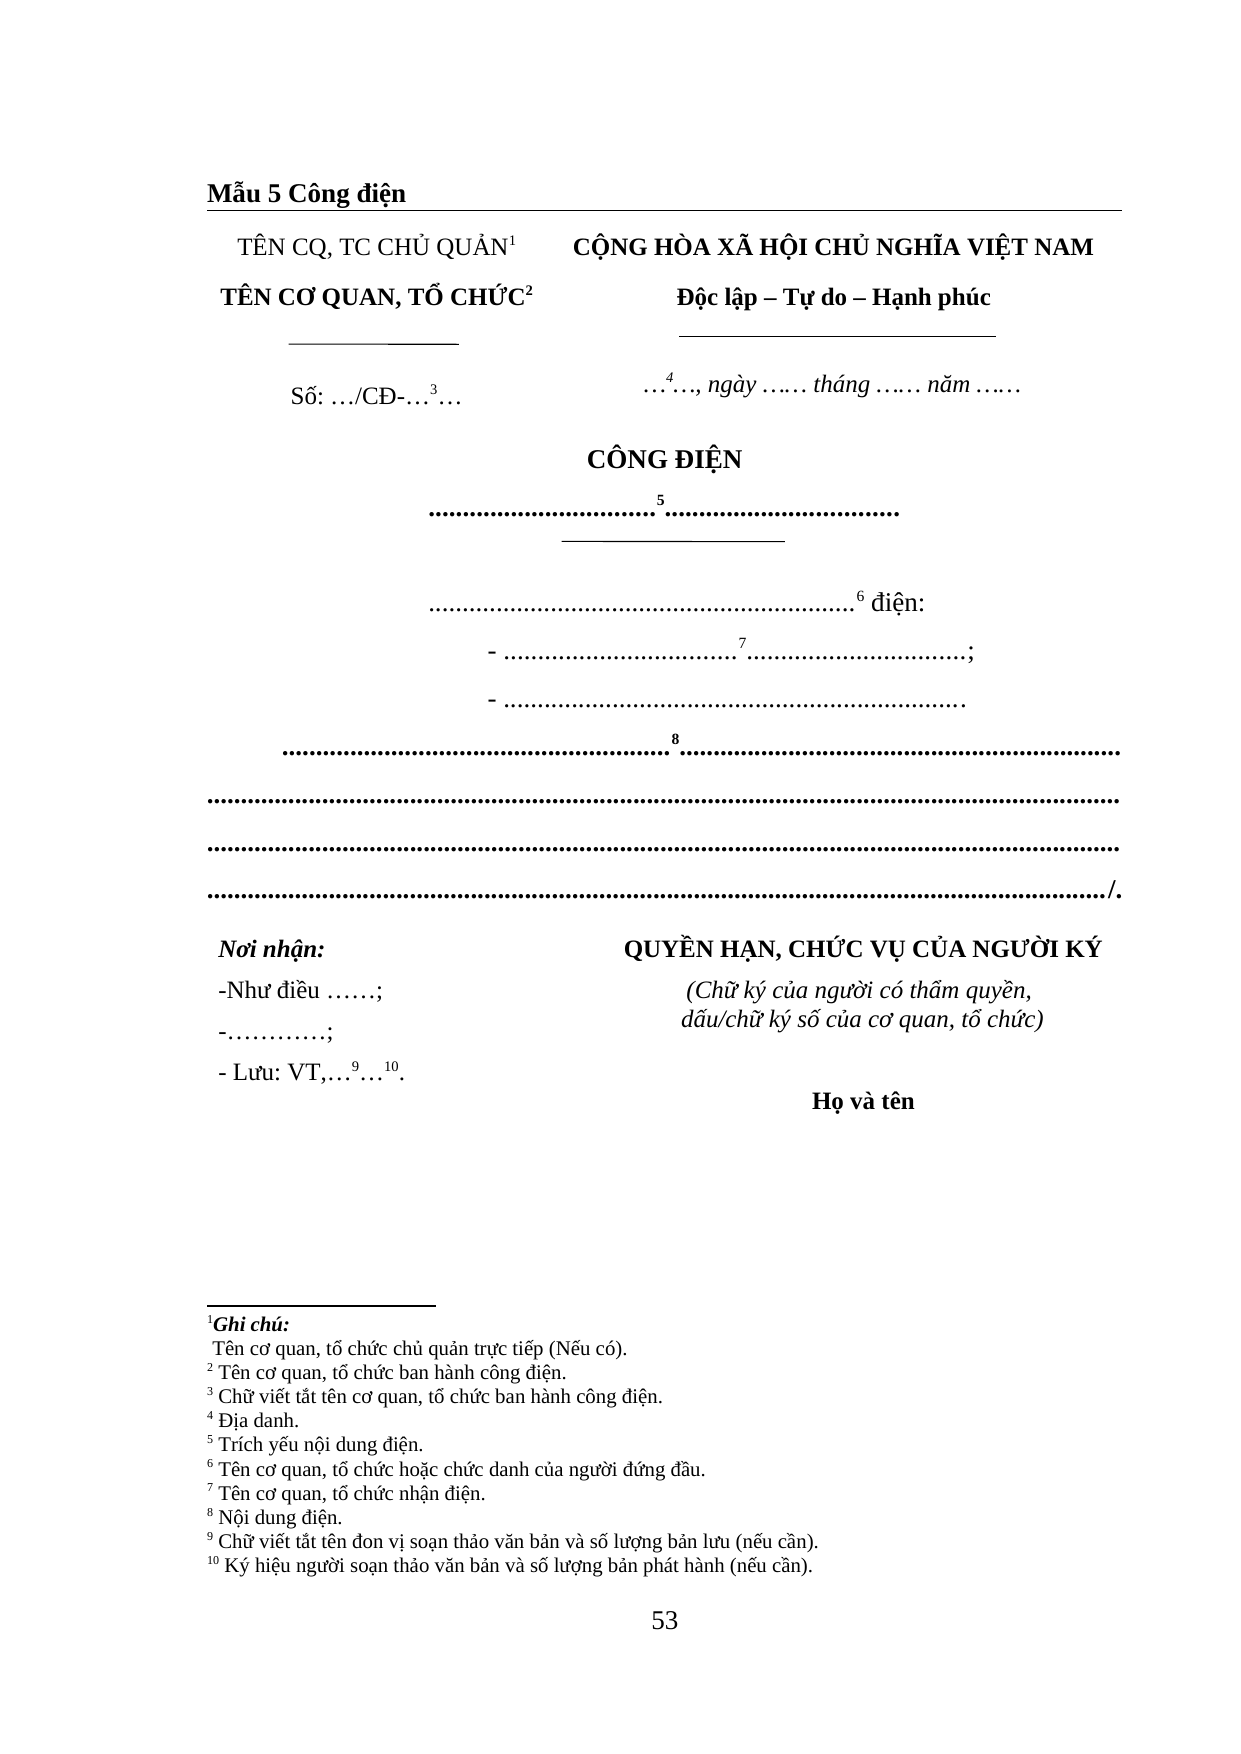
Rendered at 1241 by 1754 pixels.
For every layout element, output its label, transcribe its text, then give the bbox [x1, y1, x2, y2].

table_header Nơi nhận: -Như điều ……; -…………; - Lưu: VT,……. [207, 921, 605, 1115]
text điện: [207, 587, 1122, 618]
text Mẫu 5 Công điện [207, 177, 1122, 210]
table_header CỘNG HÒA XÃ HỘI CHỦ NGHĨA VIỆT NAM Độc lập – Tự do – Hạnh phúc ……, ngày …… tháng …… năm …… [546, 232, 1121, 431]
table_header QUYỀN HẠN, CHỨC VỤ CỦA NGƯỜI KÝ (Chữ ký của người có thẩm quyền, dấu/chữ ký số của cơ quan, tổ chức) Họ và tên [605, 921, 1121, 1115]
text - ; [207, 634, 1122, 666]
table_header TÊN CQ, TC CHỦ QUẢN TÊN CƠ QUAN, TỔ CHỨC Số: …/CĐ-…… [207, 232, 546, 431]
text CÔNG ĐIỆN [207, 443, 1122, 474]
text /. [207, 873, 1122, 904]
text - . [207, 682, 1122, 713]
